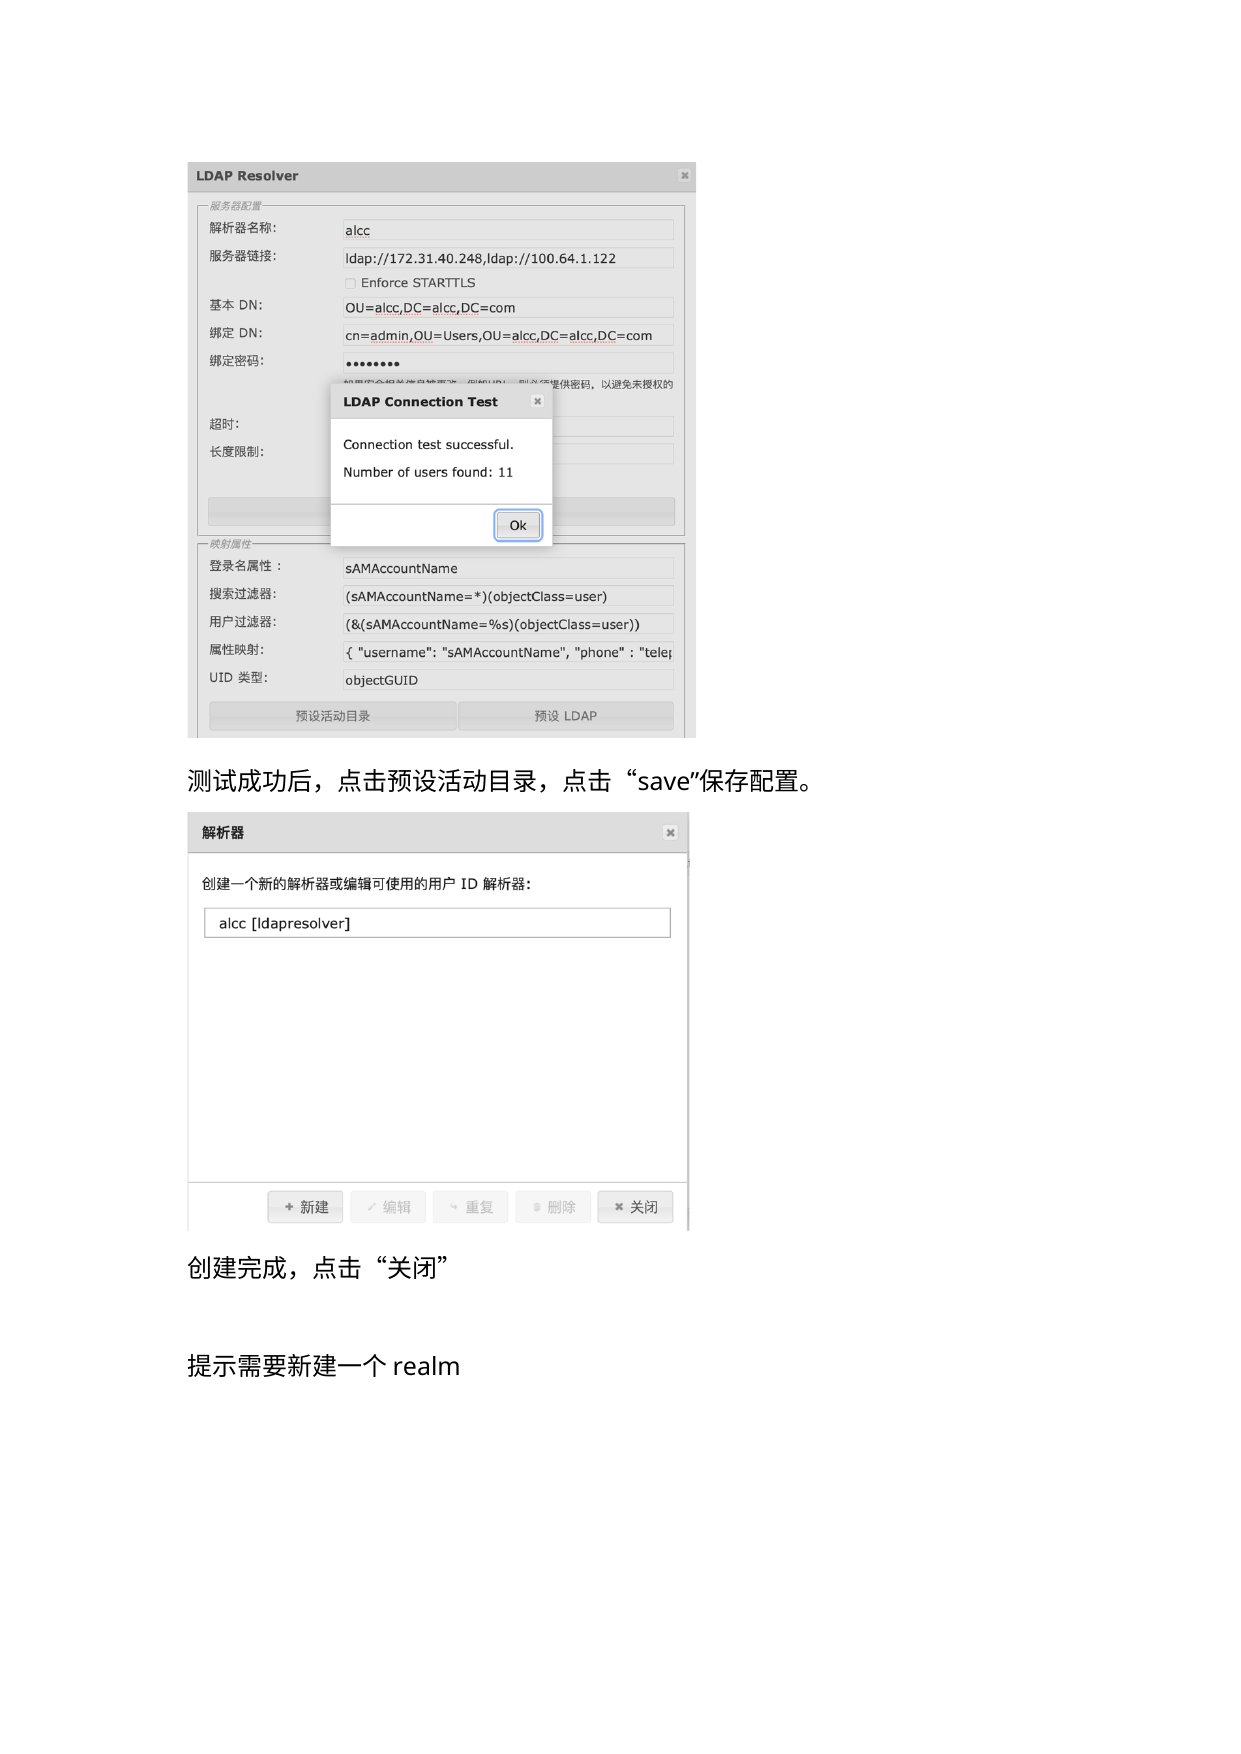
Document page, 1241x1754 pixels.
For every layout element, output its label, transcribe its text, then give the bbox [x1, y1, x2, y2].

text 测试成功后，点击预设活动目录，点击“save”保存配置。 [187, 747, 1053, 812]
text 创建完成，点击“关闭” [187, 1234, 1053, 1299]
picture [187, 162, 697, 738]
text 提示需要新建一个realm [187, 1332, 1053, 1397]
picture [187, 812, 690, 1231]
